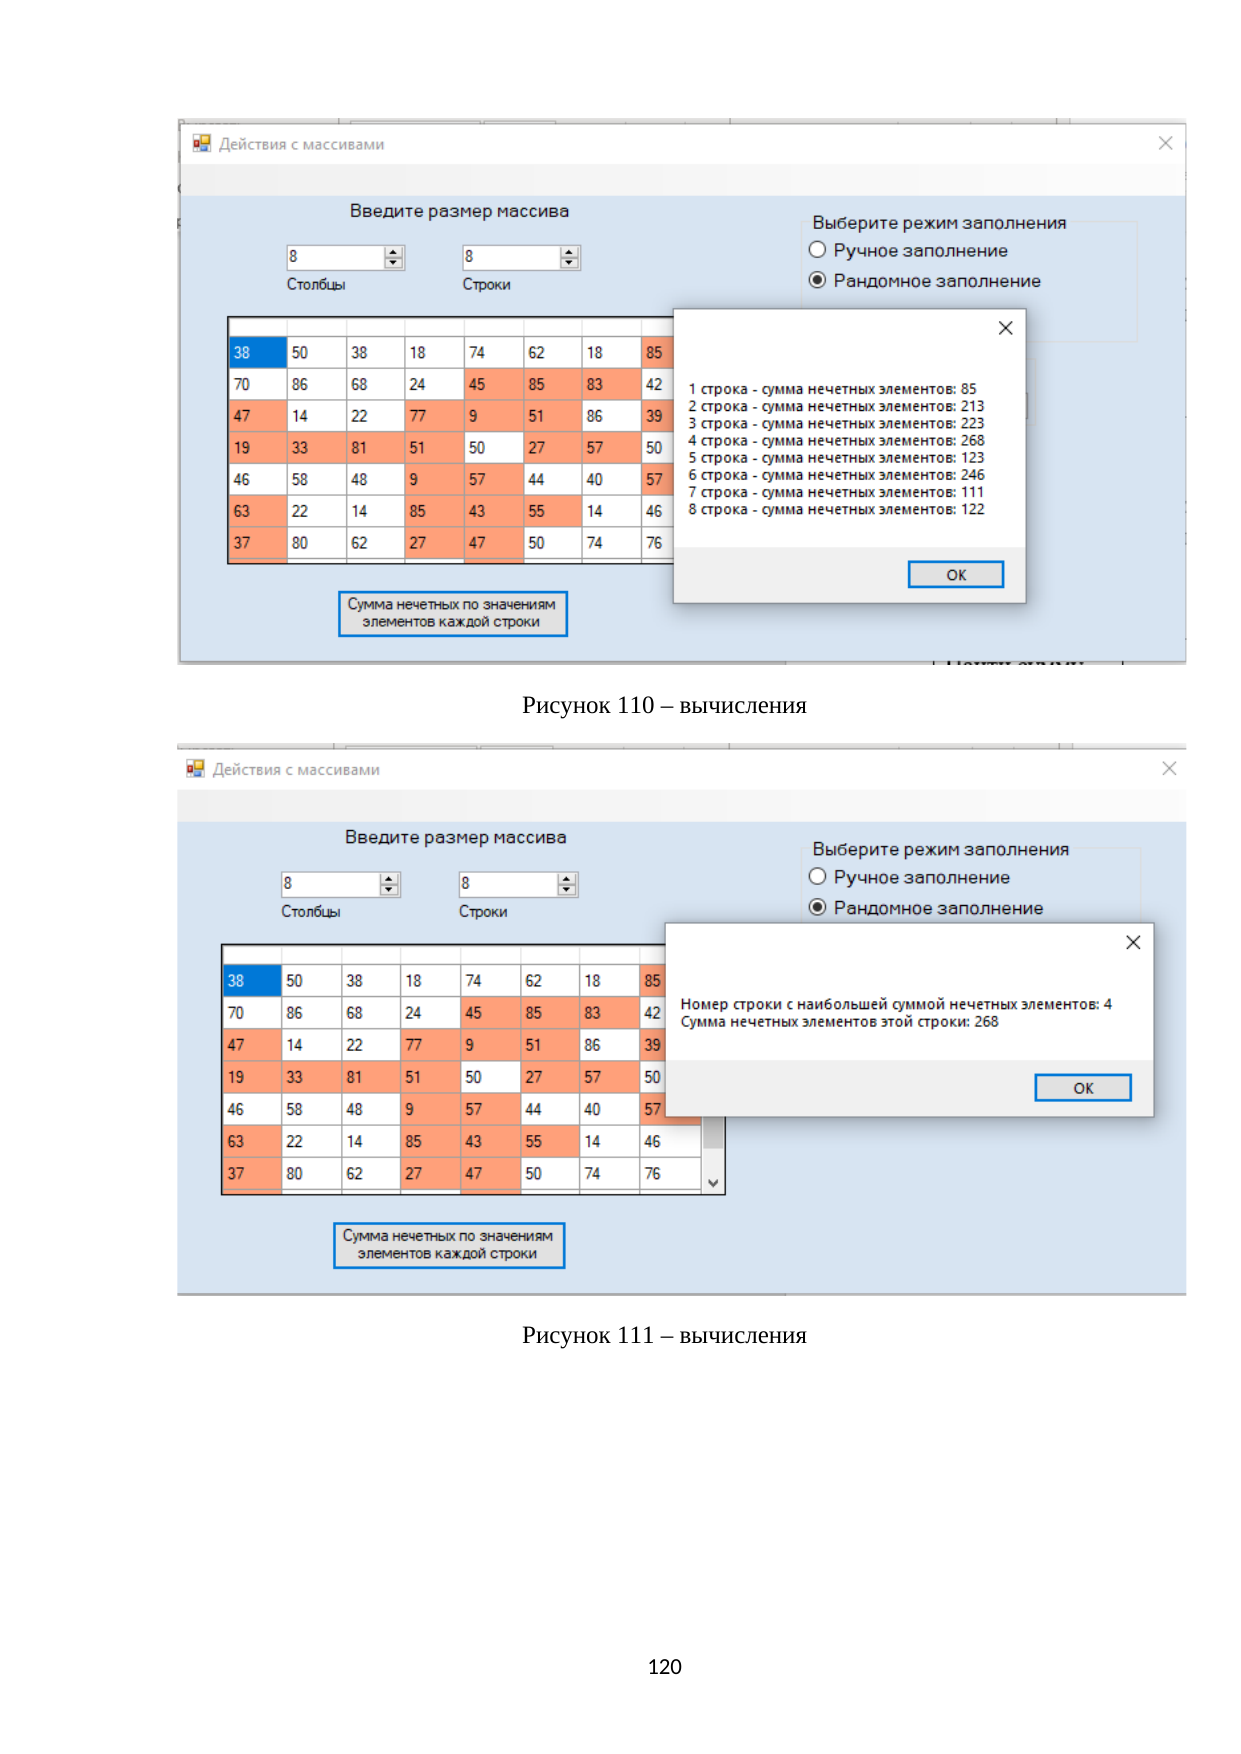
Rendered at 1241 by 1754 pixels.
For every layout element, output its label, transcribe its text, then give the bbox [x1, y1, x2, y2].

text Рисунок 110 – вычисления [177, 690, 1152, 719]
picture [177, 118, 1187, 665]
text Рисунок 111 – вычисления [177, 1320, 1152, 1349]
picture [177, 743, 1187, 1296]
